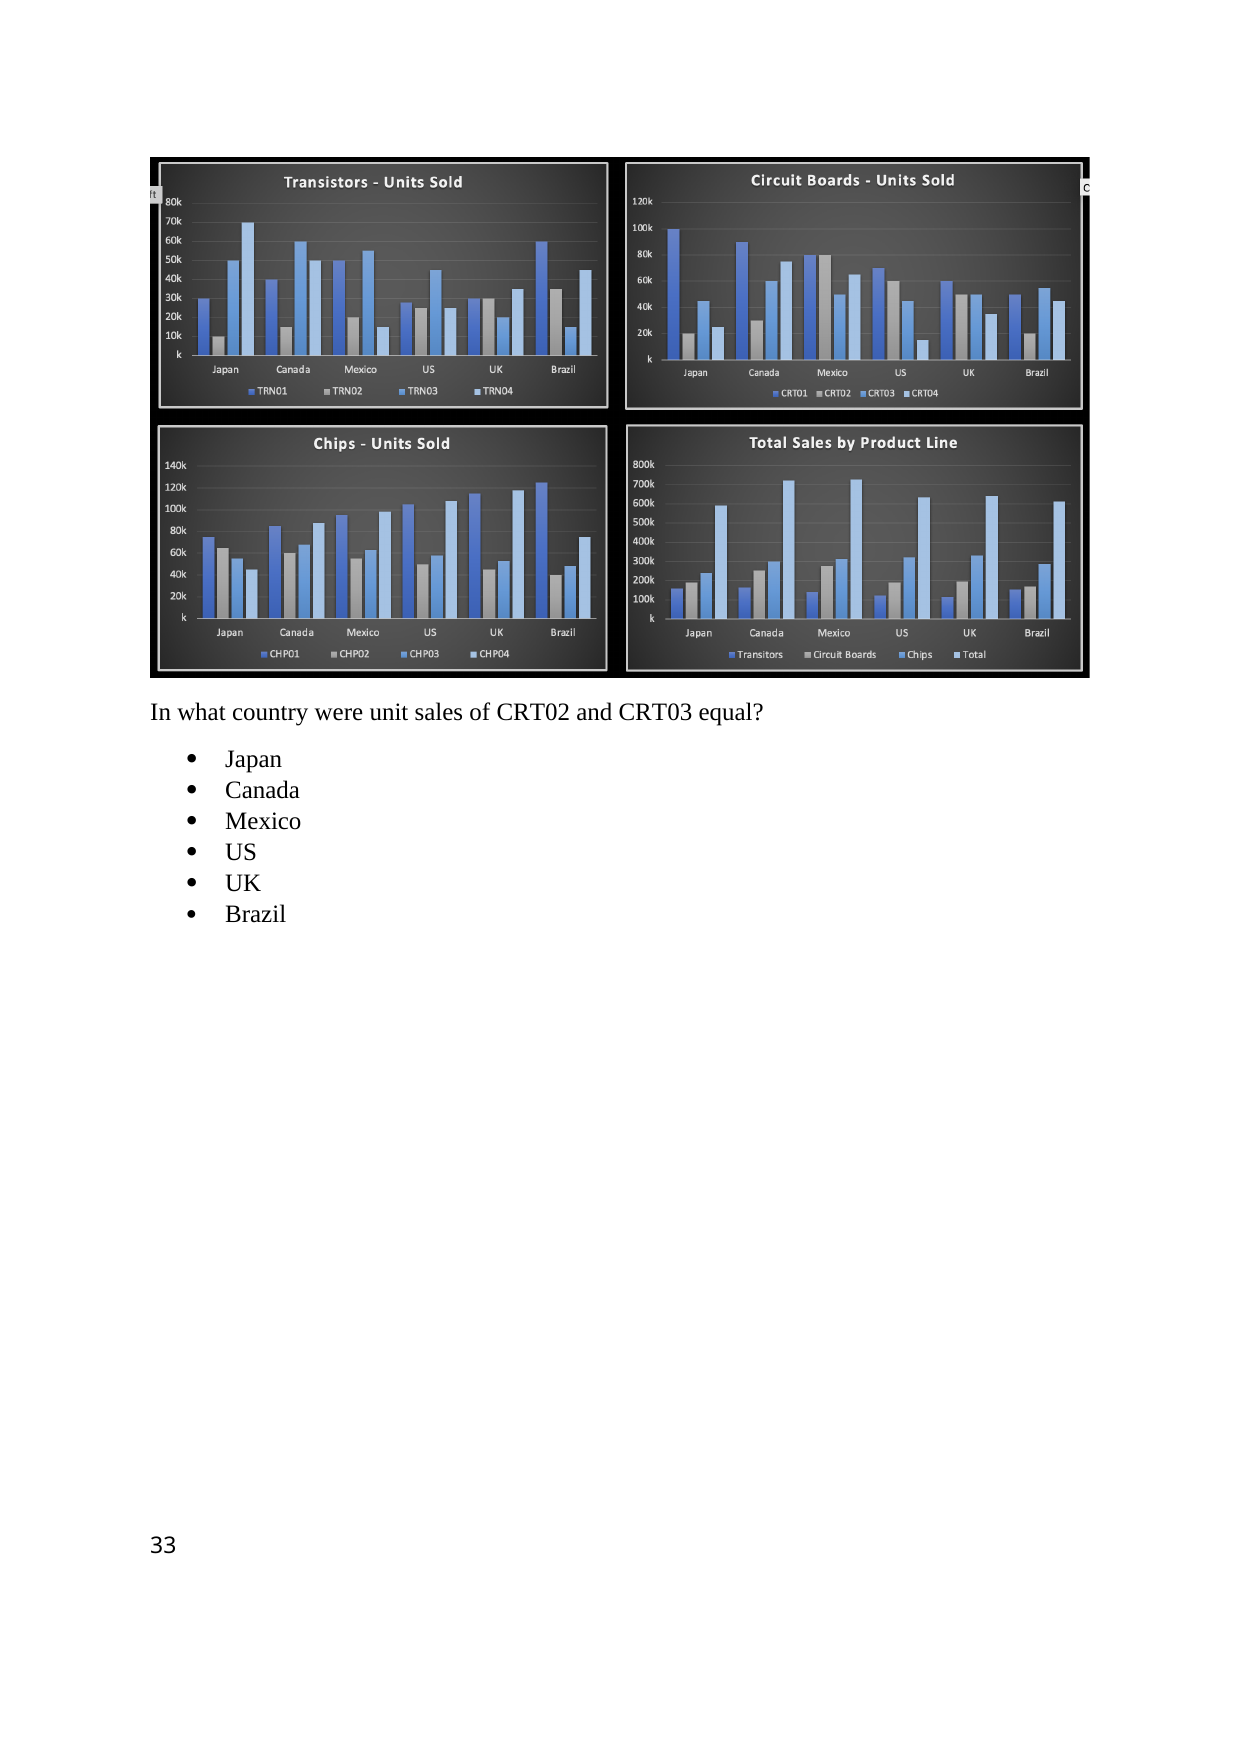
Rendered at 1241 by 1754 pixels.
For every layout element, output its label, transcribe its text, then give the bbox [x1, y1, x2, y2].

list Japan [187, 744, 1090, 773]
list US [187, 837, 1090, 866]
text In what country were unit sales of CRT02 and CRT03 equal? [150, 697, 1090, 725]
list Brazil [187, 899, 1090, 928]
picture [150, 157, 1090, 678]
list Mexico [187, 806, 1090, 835]
list UK [187, 868, 1090, 897]
list Canada [187, 775, 1090, 804]
